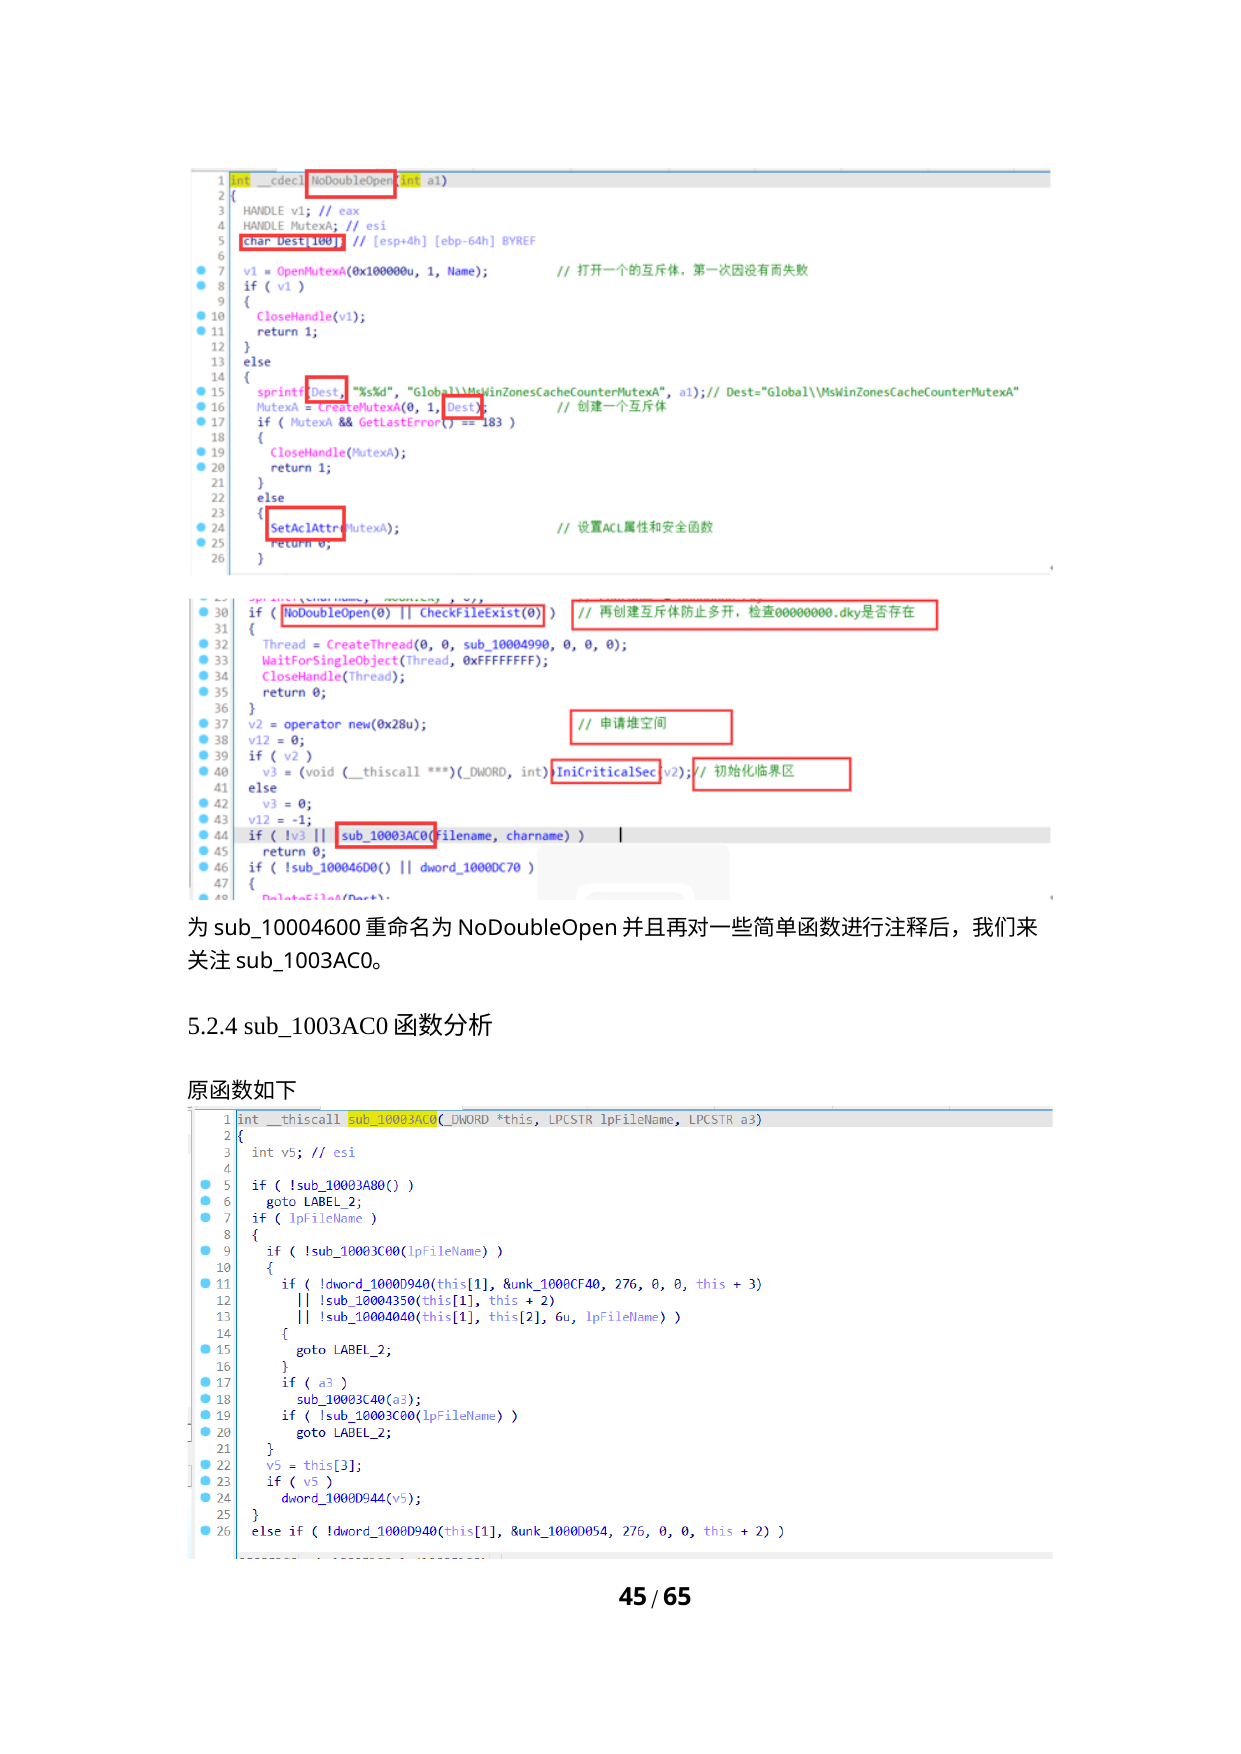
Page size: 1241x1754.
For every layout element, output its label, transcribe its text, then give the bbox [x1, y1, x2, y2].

text 为sub_10004600重命名为NoDoubleOpen并且再对一些简单函数进行注释后，我们来关注sub_1003AC0。 [187, 910, 1053, 975]
text 原函数如下 [187, 1072, 1053, 1105]
picture [187, 595, 1053, 900]
picture [187, 168, 1053, 579]
picture [187, 1106, 1053, 1559]
subtitle sub_1003AC0函数分析 [187, 991, 1053, 1056]
